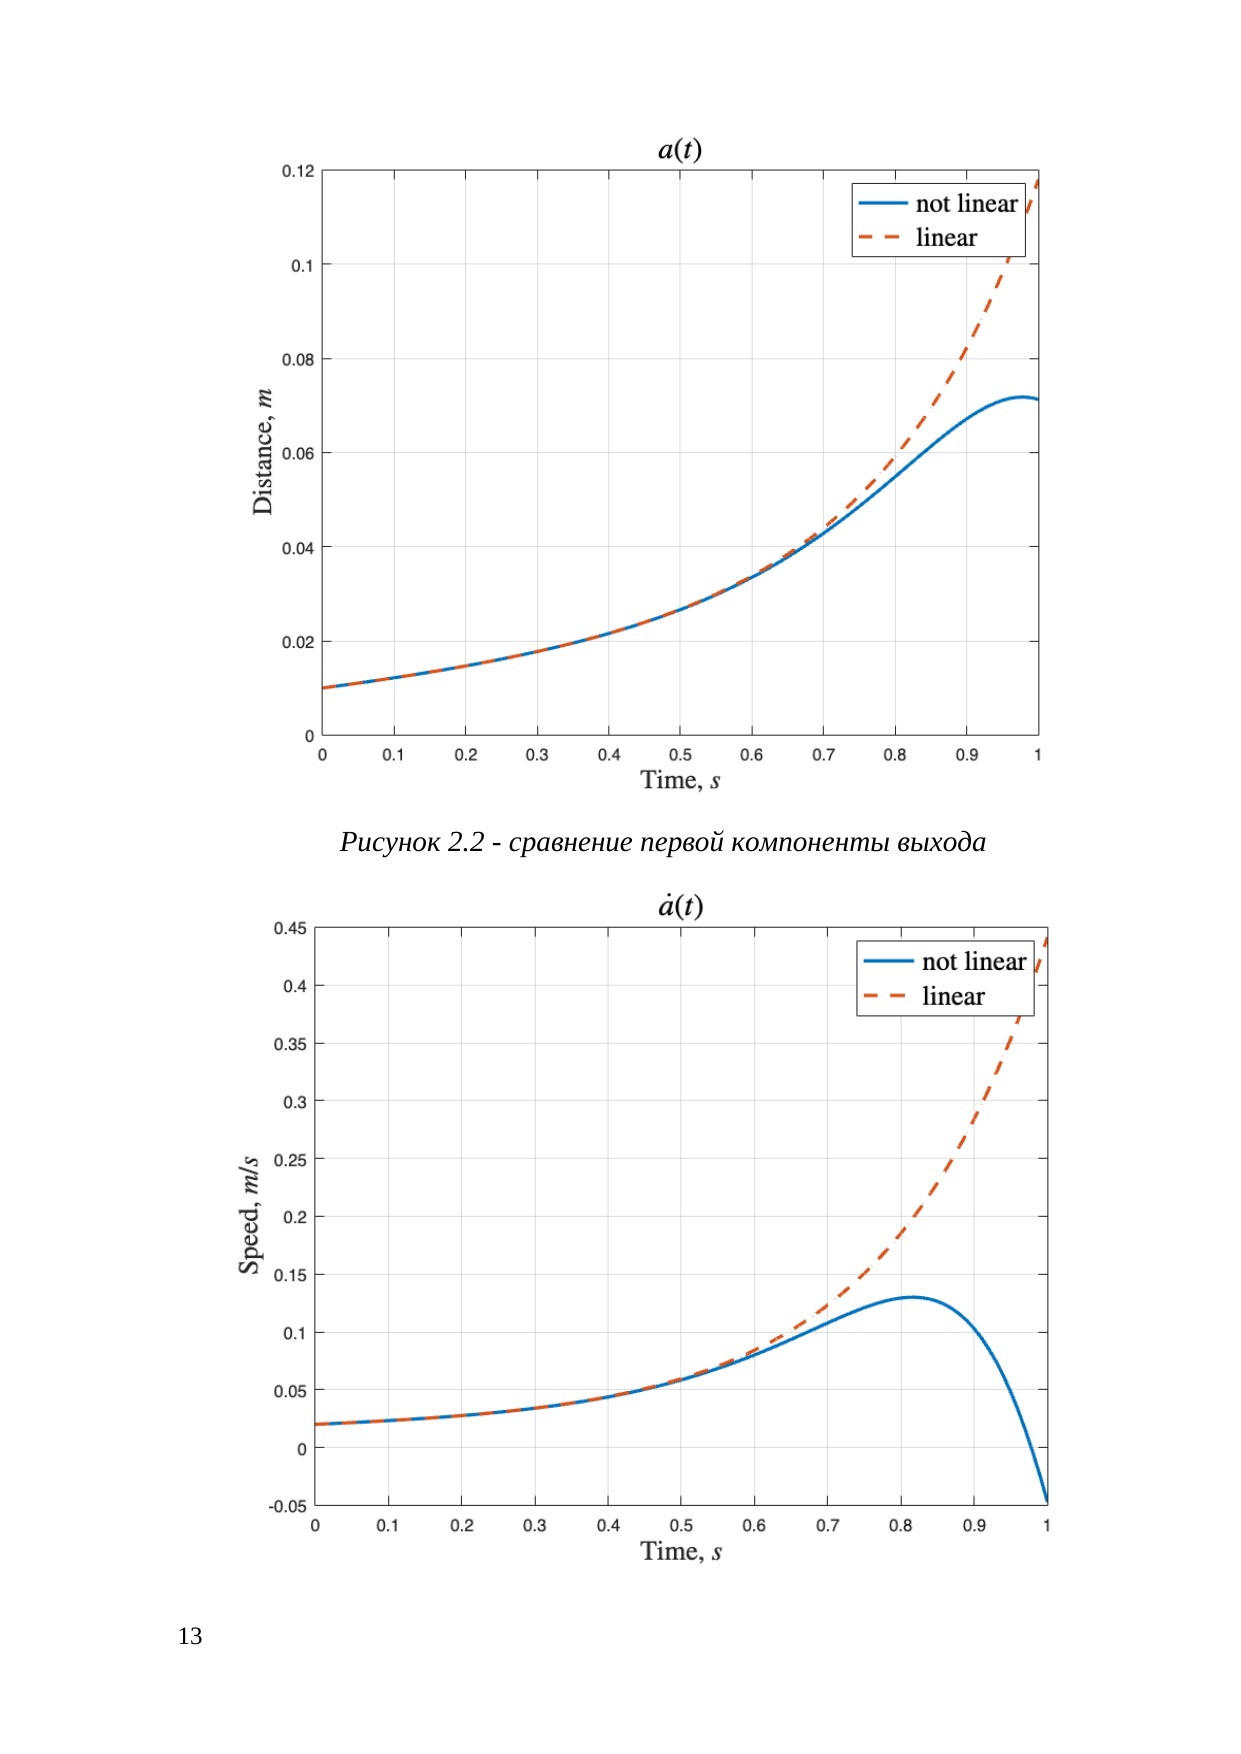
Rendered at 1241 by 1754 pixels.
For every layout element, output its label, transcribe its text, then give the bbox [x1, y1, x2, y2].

text Рисунок 2.2 - сравнение первой компоненты выхода [177, 824, 1152, 858]
picture [202, 118, 1126, 811]
picture [192, 874, 1137, 1583]
